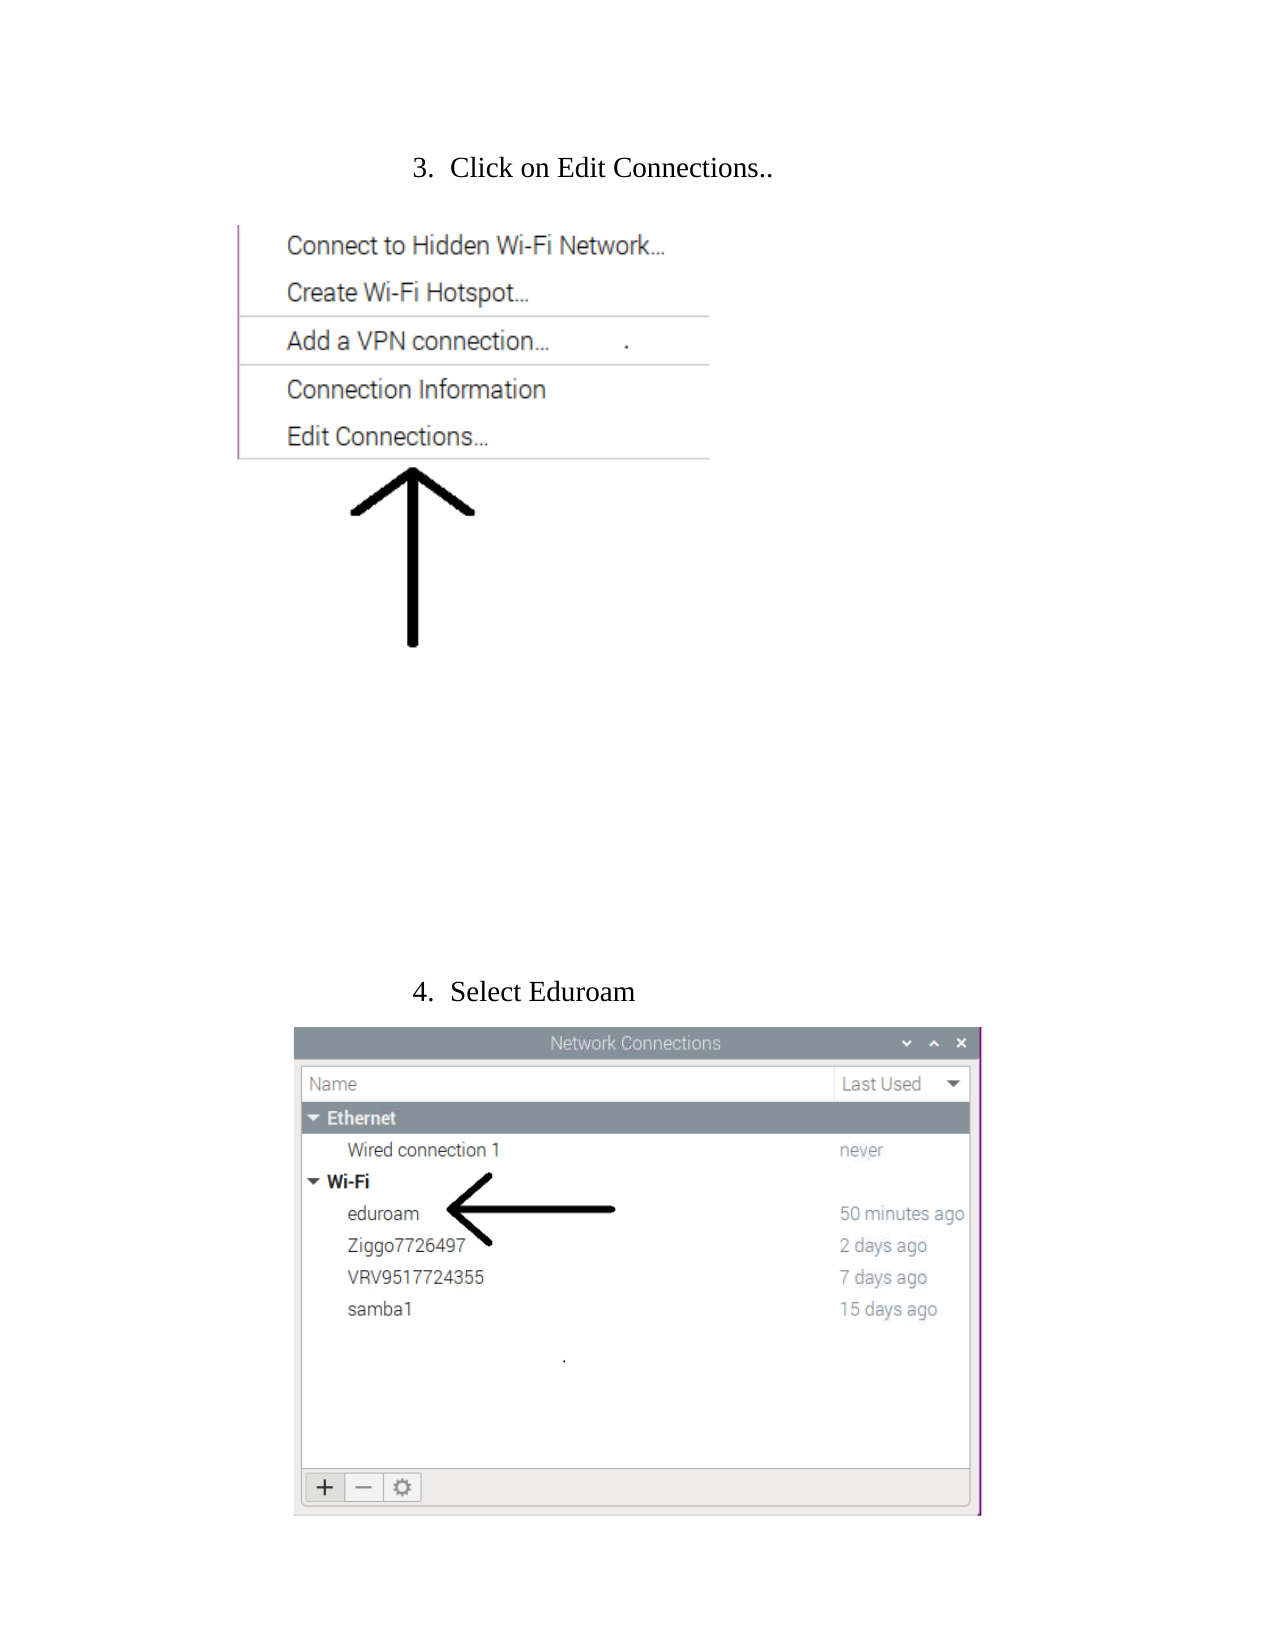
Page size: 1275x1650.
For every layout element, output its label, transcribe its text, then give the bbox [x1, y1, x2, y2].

list Click on Edit Connections.. [412, 150, 1125, 183]
list Select Eduroam [412, 974, 1125, 1007]
picture [237, 225, 1038, 837]
picture [293, 1027, 982, 1609]
